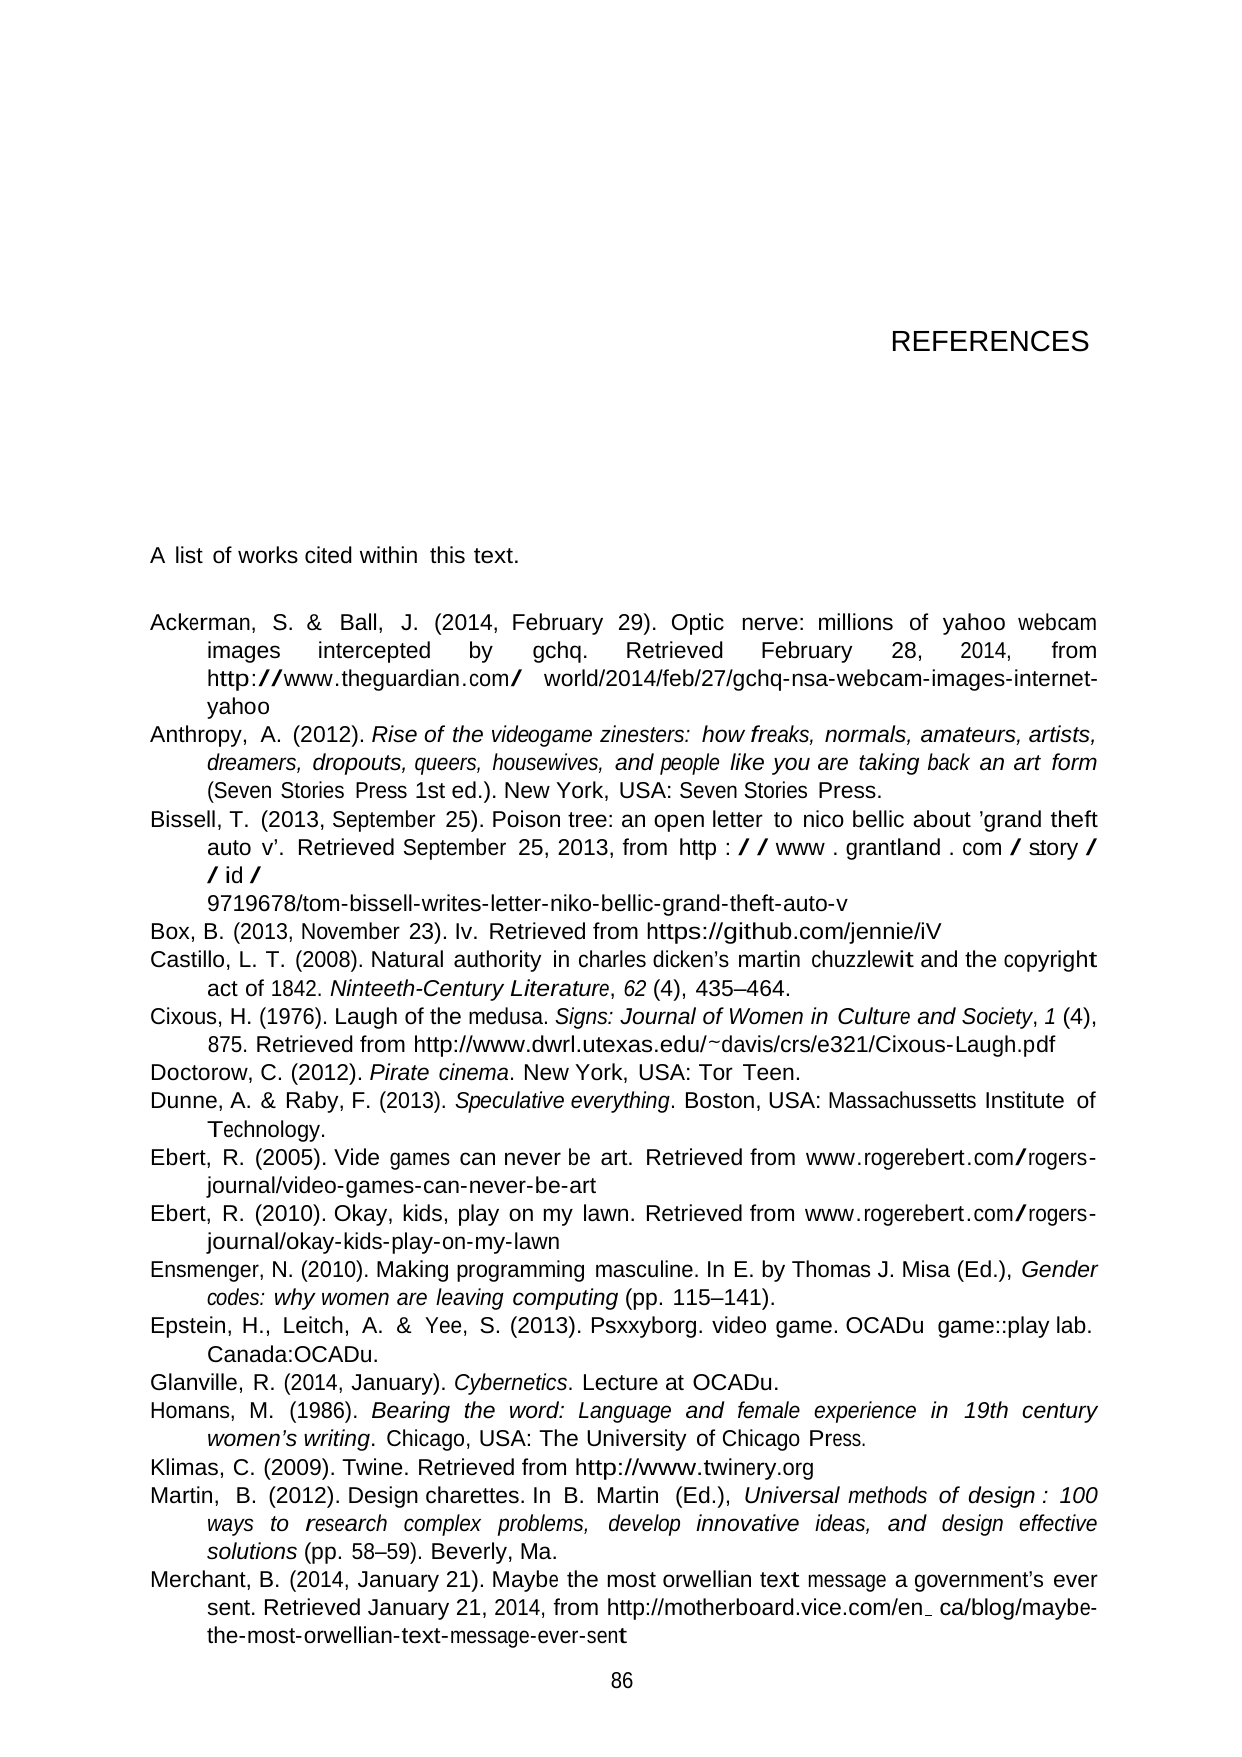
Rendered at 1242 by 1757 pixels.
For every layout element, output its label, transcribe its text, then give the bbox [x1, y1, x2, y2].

text Ensmenger, N. (2010). Making programming masculine. In E. by Thomas J. Misa (Ed.), Gender codes: why women are leaving computing (pp. 115–141). [150, 1256, 1098, 1311]
text Anthropy, A. (2012). Rise of the videogame zinesters: how freaks, normals, amateurs, artists, dreamers, dropouts, queers, housewives, and people like you are taking back an art form (Seven Stories Press 1st ed.). New York, USA: Seven Stories Press. [150, 721, 1098, 804]
text Doctorow, C. (2012). Pirate cinema. New York, USA: Tor Teen. [150, 1059, 1106, 1085]
text 86 [606, 1667, 638, 1694]
text Ebert, R. (2010). Okay, kids, play on my lawn. Retrieved from www.rogerebert.com/rogers- journal/okay-kids-play-on-my-lawn [150, 1200, 1097, 1254]
text 875. Retrieved from http://www.dwrl.utexas.edu/∼davis/crs/e321/Cixous-Laugh.pdf [203, 1029, 1060, 1057]
text Castillo, L. T. (2008). Natural authority in charles dicken’s martin chuzzlewit and the copyright act of 1842. Ninteeth-Century Literature, 62 (4), 435–464. [150, 946, 1098, 1001]
text Box, B. (2013, November 23). Iv. Retrieved from https://github.com/jennie/iV [150, 918, 1106, 944]
text Epstein, H., Leitch, A. & Yee, S. (2013). Psxxyborg. video game. OCADu game::play lab. [150, 1312, 1106, 1339]
text Klimas, C. (2009). Twine. Retrieved from http://www.twinery.org [150, 1453, 1106, 1480]
text Dunne, A. & Raby, F. (2013). Speculative everything. Boston, USA: Massachussetts Institute of [150, 1087, 1106, 1114]
text Glanville, R. (2014, January). Cybernetics. Lecture at OCADu. [150, 1369, 1106, 1395]
text Merchant, B. (2014, January 21). Maybe the most orwellian text message a government’s ever sent. Retrieved January 21, 2014, from http://motherboard.vice.com/en ca/blog/maybe- the-most-orwellian-text-message-ever-sent [150, 1566, 1098, 1649]
text 9719678/tom-bissell-writes-letter-niko-bellic-grand-theft-auto-v [207, 890, 1106, 916]
text Bissell, T. (2013, September 25). Poison tree: an open letter to nico bellic about ’grand theft auto v’. Retrieved September 25, 2013, from http : / / www . grantland . com / story / / id / [150, 806, 1098, 888]
text A list of works cited within this text. [150, 542, 1106, 569]
text Homans, M. (1986). Bearing the word: Language and female experience in 19th century women’s writing. Chicago, USA: The University of Chicago Press. [150, 1397, 1098, 1452]
text Ackerman, S. & Ball, J. (2014, February 29). Optic nerve: millions of yahoo webcam images intercepted by gchq. Retrieved February 28, 2014, from http://www.theguardian.com/ world/2014/feb/27/gchq-nsa-webcam-images-internet-yahoo [150, 609, 1098, 719]
text Martin, B. (2012). Design charettes. In B. Martin (Ed.), Universal methods of design : 100 ways to research complex problems, develop innovative ideas, and design effective solutions (pp. 58–59). Beverly, Ma. [150, 1482, 1098, 1564]
text Technology. [207, 1116, 1106, 1142]
text Ebert, R. (2005). Vide games can never be art. Retrieved from www.rogerebert.com/rogers- journal/video-games-can-never-be-art [150, 1144, 1097, 1198]
text Canada:OCADu. [207, 1341, 1106, 1367]
text Cixous, H. (1976). Laugh of the medusa. Signs: Journal of Women in Culture and Society, 1 (4), [150, 1003, 1106, 1029]
